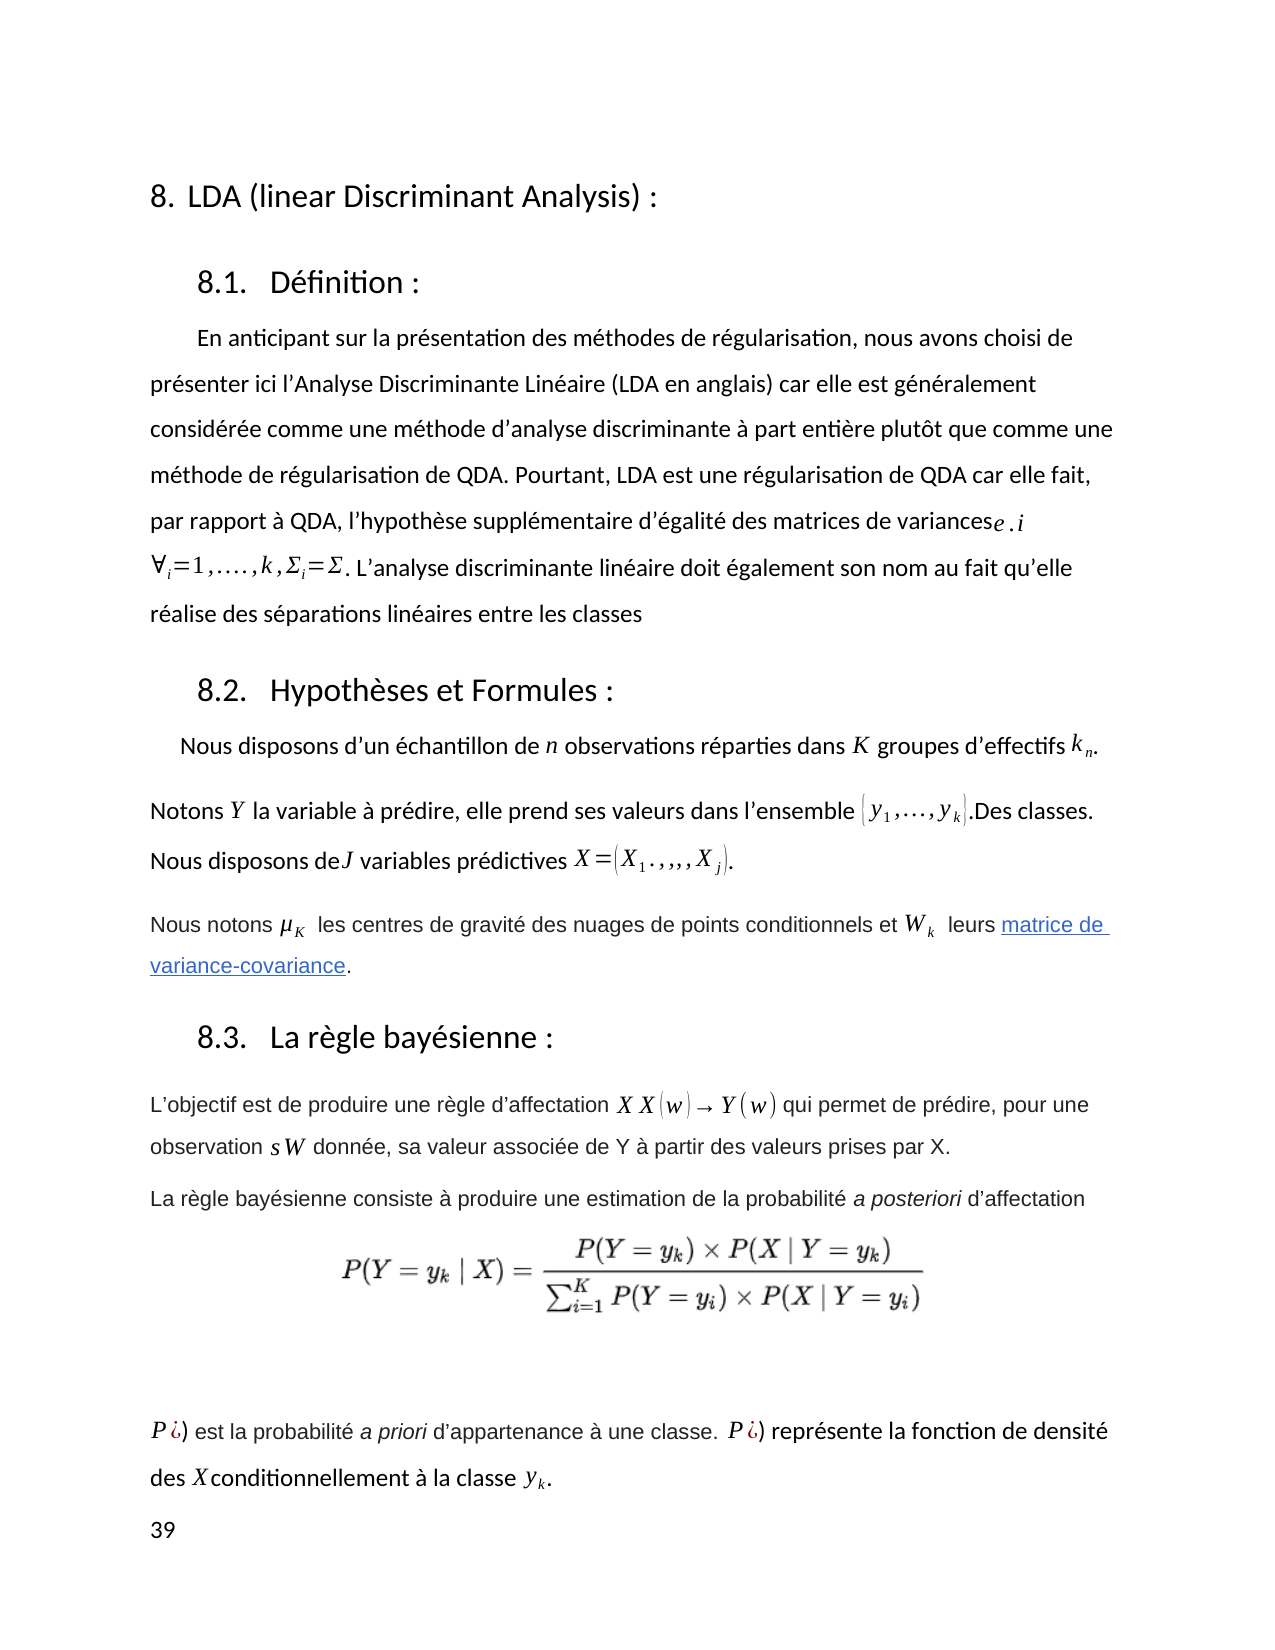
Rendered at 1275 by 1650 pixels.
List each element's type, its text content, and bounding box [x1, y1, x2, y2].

subtitle Définition : [197, 261, 1125, 302]
subtitle La règle bayésienne : [197, 1016, 1125, 1057]
subtitle Hypothèses et Formules : [197, 669, 1125, 709]
text L’objectif est de produire une règle d’affectation {\displaystyle X(\omega )\mapsto Y(\omega )} qui permet de prédire, pour une observation {\displaystyle \omega } donnée, sa valeur associée de Y à partir des valeurs prises par X. [150, 1089, 1125, 1161]
text ) est la probabilité a priori d’appartenance à une classe. ) représente la fonction de densité des conditionnellement à la classe . [150, 1416, 1125, 1493]
text La règle bayésienne consiste à produire une estimation de la probabilité a posteriori d’affectation [150, 1186, 1125, 1211]
text Nous disposons d’un échantillon de observations réparties dans groupes d’effectifs . [150, 730, 1125, 761]
text En anticipant sur la présentation des méthodes de régularisation, nous avons choisi de présenter ici l’Analyse Discriminante Linéaire (LDA en anglais) car elle est généralement considérée comme une méthode d’analyse discriminante à part entière plutôt que comme une méthode de régularisation de QDA. Pourtant, LDA est une régularisation de QDA car elle fait, par rapport à QDA, l’hypothèse supplémentaire d’égalité des matrices de variances . L’analyse discriminante linéaire doit également son nom au fait qu’elle réalise des séparations linéaires entre les classes [150, 322, 1125, 628]
text Nous notons {\displaystyle \mu _{k}} les centres de gravité des nuages de points conditionnels et {\displaystyle W_{k}} leurs matrice de variance-covariance. [150, 909, 1125, 978]
picture [340, 1226, 945, 1329]
text Notons la variable à prédire, elle prend ses valeurs dans l’ensemble .Des classes. Nous disposons de variables prédictives . [150, 793, 1125, 877]
subtitle LDA (linear Discriminant Analysis) : [150, 175, 1125, 216]
